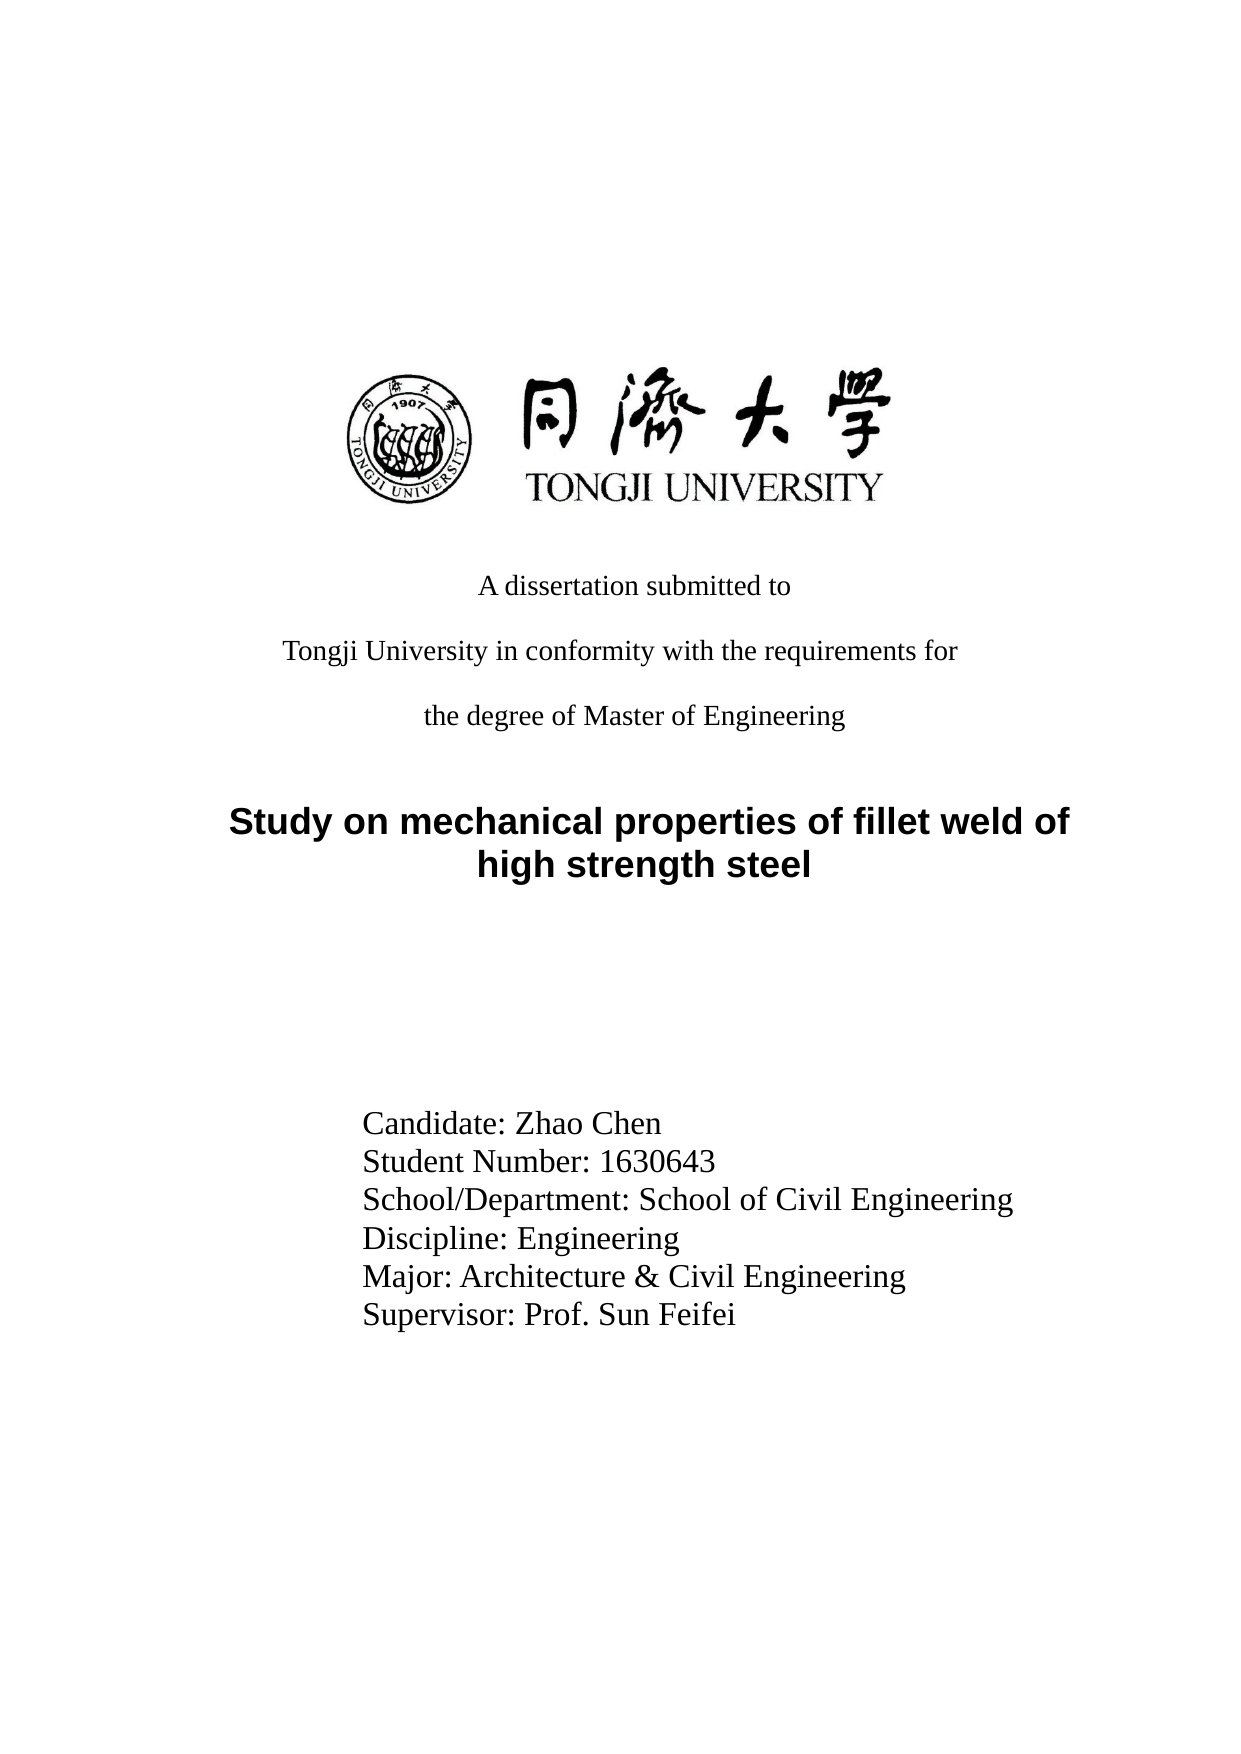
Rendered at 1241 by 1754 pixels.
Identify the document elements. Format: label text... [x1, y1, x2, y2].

text A dissertation submitted to [187, 552, 1053, 617]
text the degree of Master of Engineering [187, 682, 1053, 747]
picture [324, 357, 916, 511]
text Tongji University in conformity with the requirements for [187, 617, 1053, 682]
